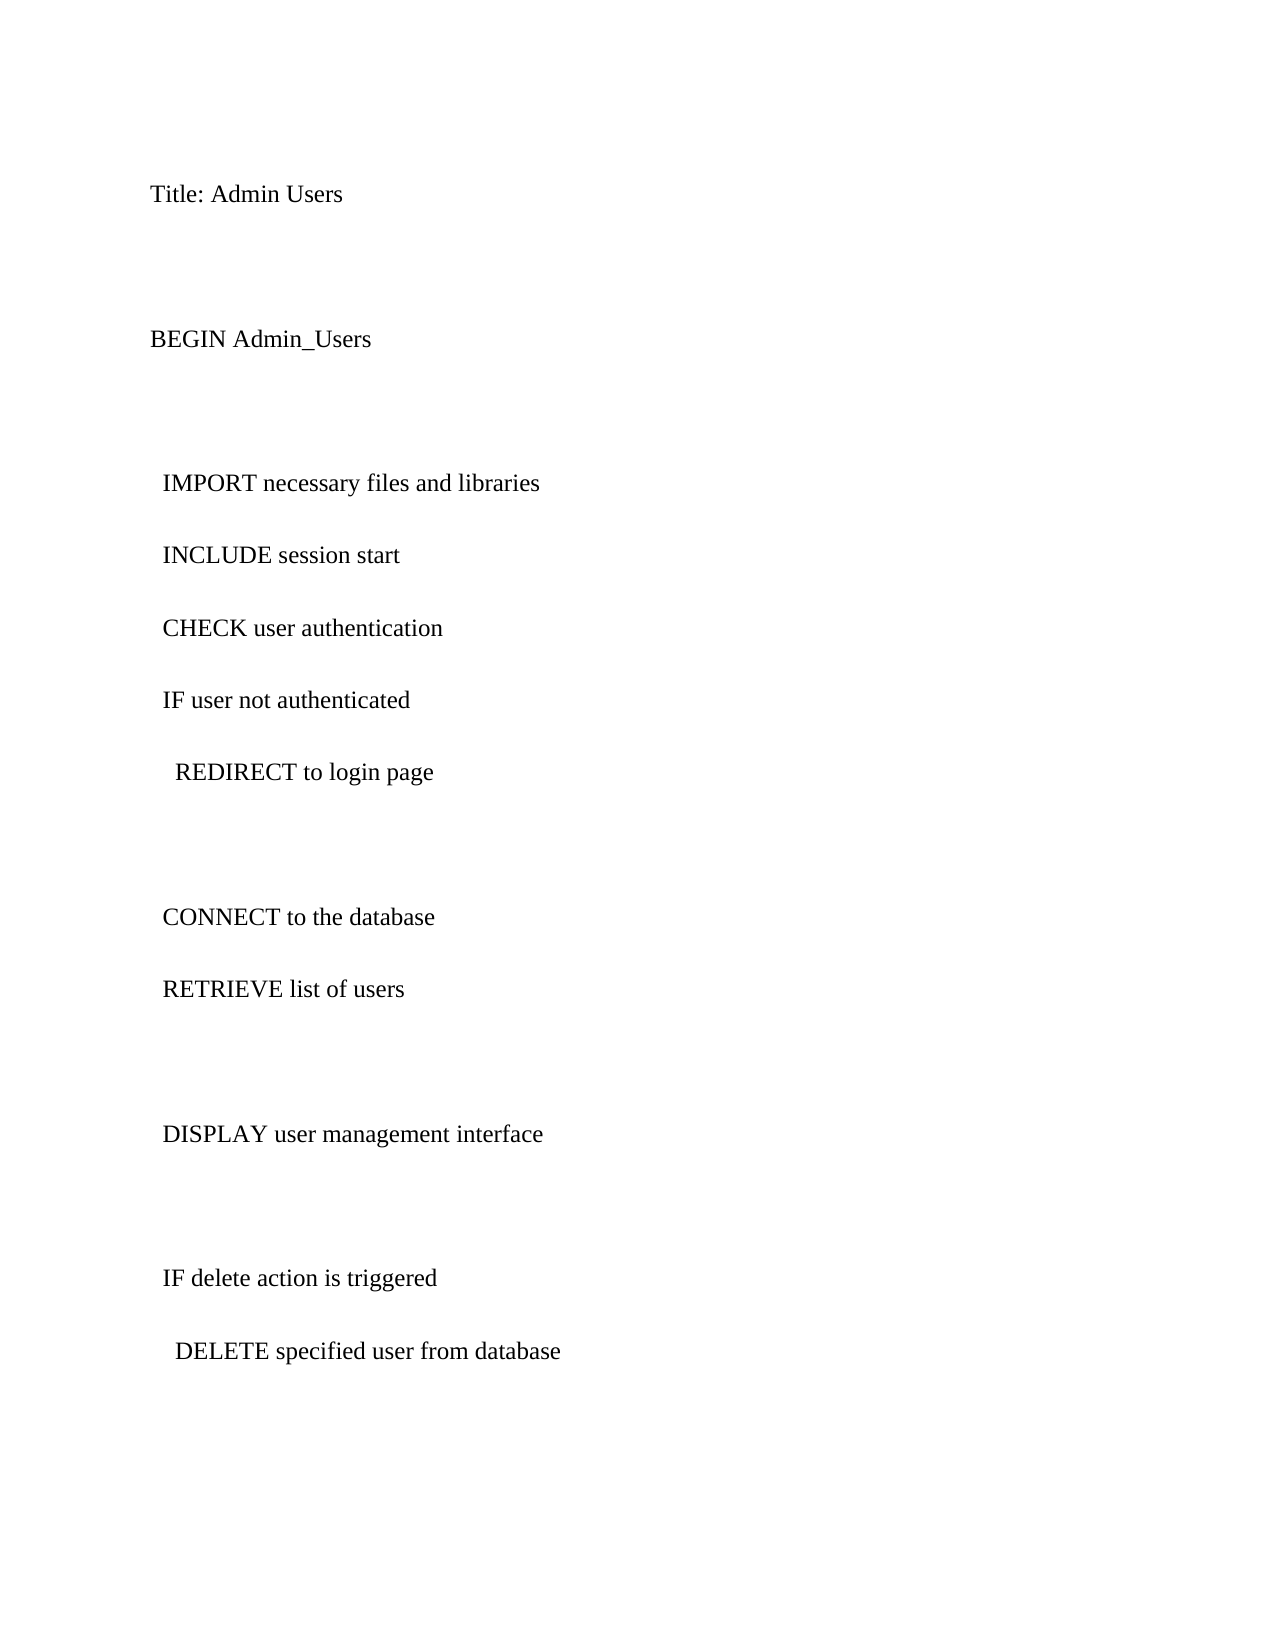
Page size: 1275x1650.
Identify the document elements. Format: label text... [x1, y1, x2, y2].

text IF delete action is triggered [150, 1263, 1125, 1292]
text RETRIEVE list of users [150, 974, 1125, 1003]
text IMPORT necessary files and libraries [150, 468, 1125, 497]
text DISPLAY user management interface [150, 1119, 1125, 1148]
text BEGIN Admin_Users [150, 324, 1125, 352]
text CHECK user authentication [150, 613, 1125, 642]
text CONNECT to the database [150, 902, 1125, 931]
text INCLUDE session start [150, 541, 1125, 569]
text REDIRECT to login page [150, 757, 1125, 786]
text DELETE specified user from database [150, 1336, 1125, 1364]
text Title: Admin Users [150, 179, 1125, 208]
text IF user not authenticated [150, 685, 1125, 714]
